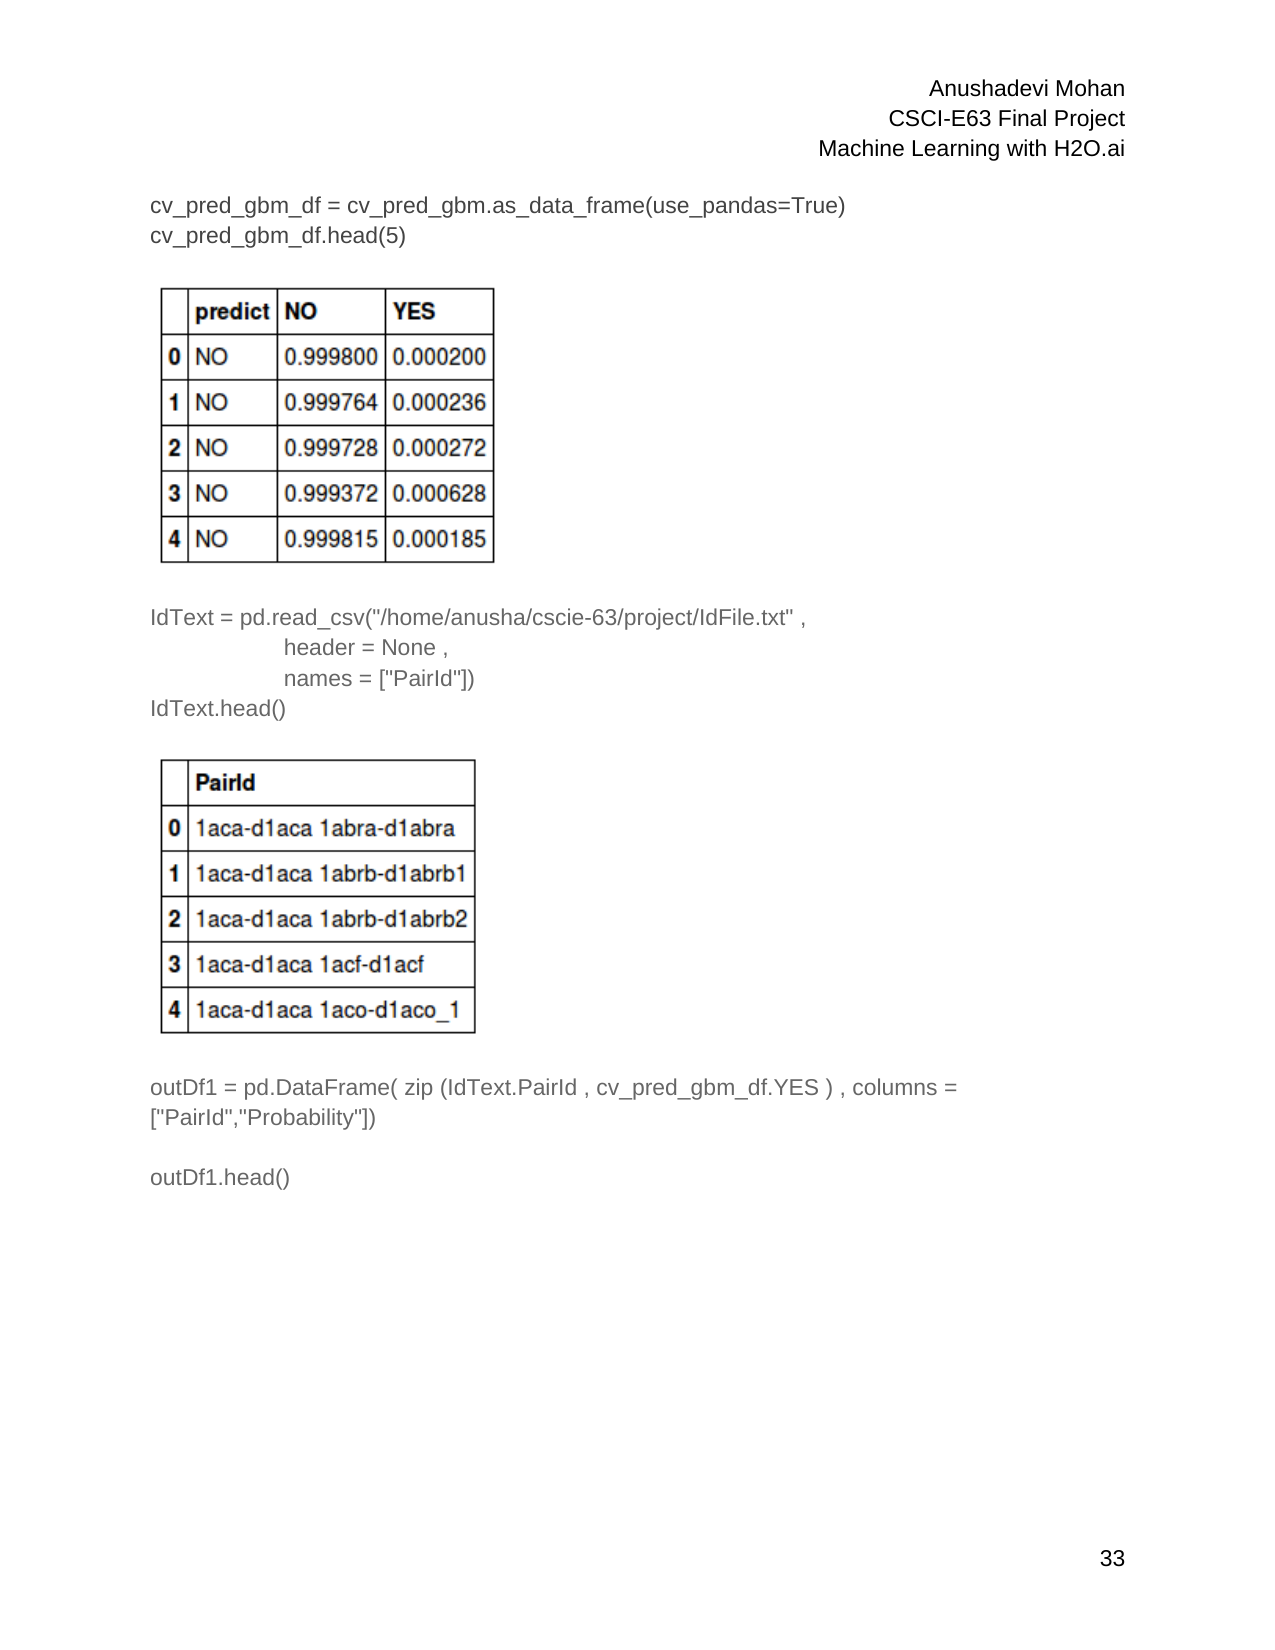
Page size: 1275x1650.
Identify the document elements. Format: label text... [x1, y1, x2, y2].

text outDf1 = pd.DataFrame( zip (IdText.PairId , cv_pred_gbm_df.YES ) , columns = ["PairId","Probability"]) [150, 1074, 1125, 1130]
picture [150, 755, 501, 1040]
text cv_pred_gbm_df.head(5) [150, 222, 1125, 248]
text cv_pred_gbm_df = cv_pred_gbm.as_data_frame(use_pandas=True) [150, 192, 1125, 218]
picture [150, 282, 514, 571]
text outDf1.head() [150, 1164, 1125, 1191]
text IdText.head() [150, 695, 1125, 751]
text IdText = pd.read_csv("/home/anusha/cscie-63/project/IdFile.txt" , header = None , names = ["PairId"]) [150, 604, 1125, 691]
